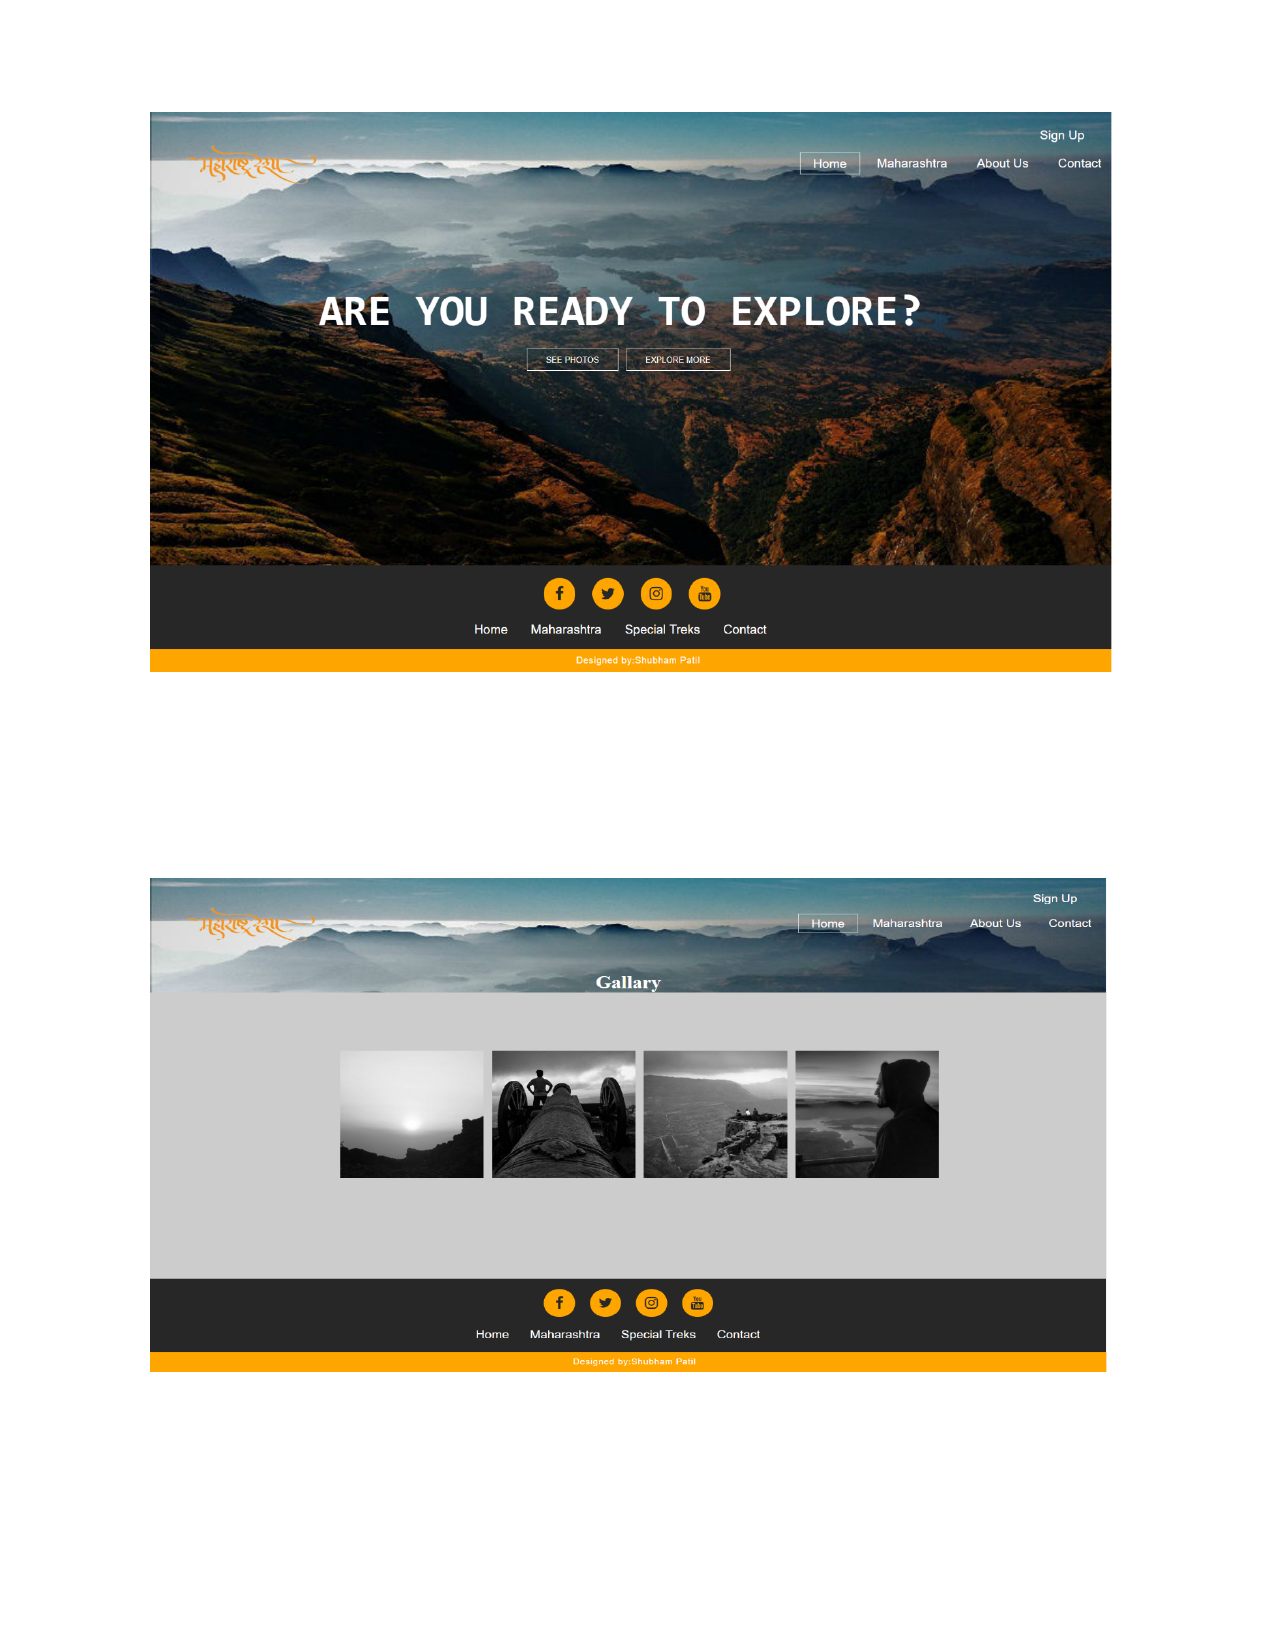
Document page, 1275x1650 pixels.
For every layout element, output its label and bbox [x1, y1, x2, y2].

picture [150, 878, 1107, 1372]
picture [150, 112, 1112, 672]
